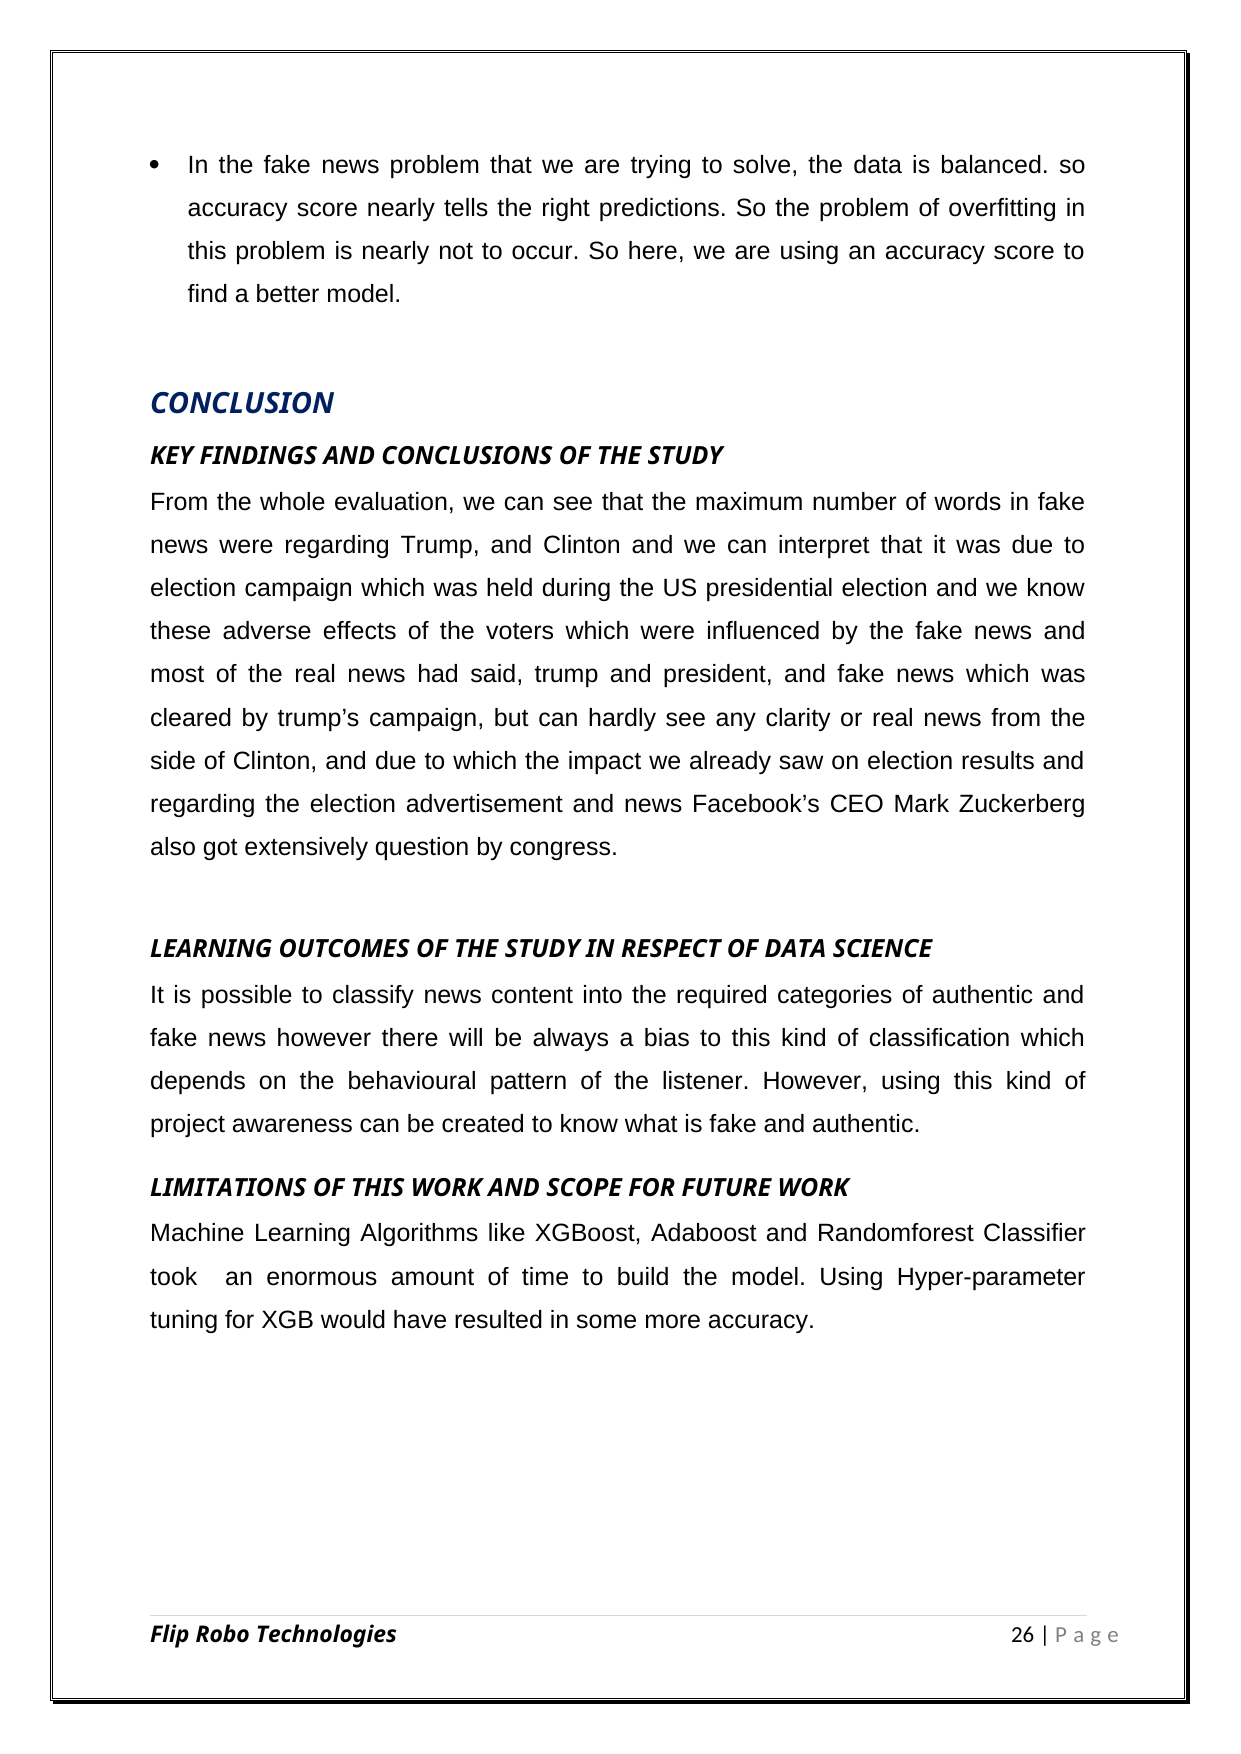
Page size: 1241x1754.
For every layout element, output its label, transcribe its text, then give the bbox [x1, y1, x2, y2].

subtitle LEARNING OUTCOMES OF THE STUDY IN RESPECT OF DATA SCIENCE [150, 931, 1087, 965]
text It is possible to classify news content into the required categories of authentic and fake news however there will be always a bias to this kind of classification which depends on the behavioural pattern of the listener. However, using this kind of project awareness can be created to know what is fake and authentic. [150, 980, 1087, 1138]
text Machine Learning Algorithms like XGBoost, Adaboost and Randomforest Classifier took an enormous amount of time to build the model. Using Hyper-parameter tuning for XGB would have resulted in some more accuracy. [150, 1218, 1087, 1333]
subtitle KEY FINDINGS AND CONCLUSIONS OF THE STUDY [150, 438, 1087, 472]
list In the fake news problem that we are trying to solve, the data is balanced. so accuracy score nearly tells the right predictions. So the problem of overfitting in this problem is nearly not to occur. So here, we are using an accuracy score to find a better model. [150, 150, 1087, 308]
subtitle CONCLUSION [150, 382, 1087, 422]
text From the whole evaluation, we can see that the maximum number of words in fake news were regarding Trump, and Clinton and we can interpret that it was due to election campaign which was held during the US presidential election and we know these adverse effects of the voters which were influenced by the fake news and most of the real news had said, trump and president, and fake news which was cleared by trump’s campaign, but can hardly see any clarity or real news from the side of Clinton, and due to which the impact we already saw on election results and regarding the election advertisement and news Facebook’s CEO Mark Zuckerberg also got extensively question by congress. [150, 487, 1087, 861]
subtitle LIMITATIONS OF THIS WORK AND SCOPE FOR FUTURE WORK [150, 1169, 1087, 1203]
